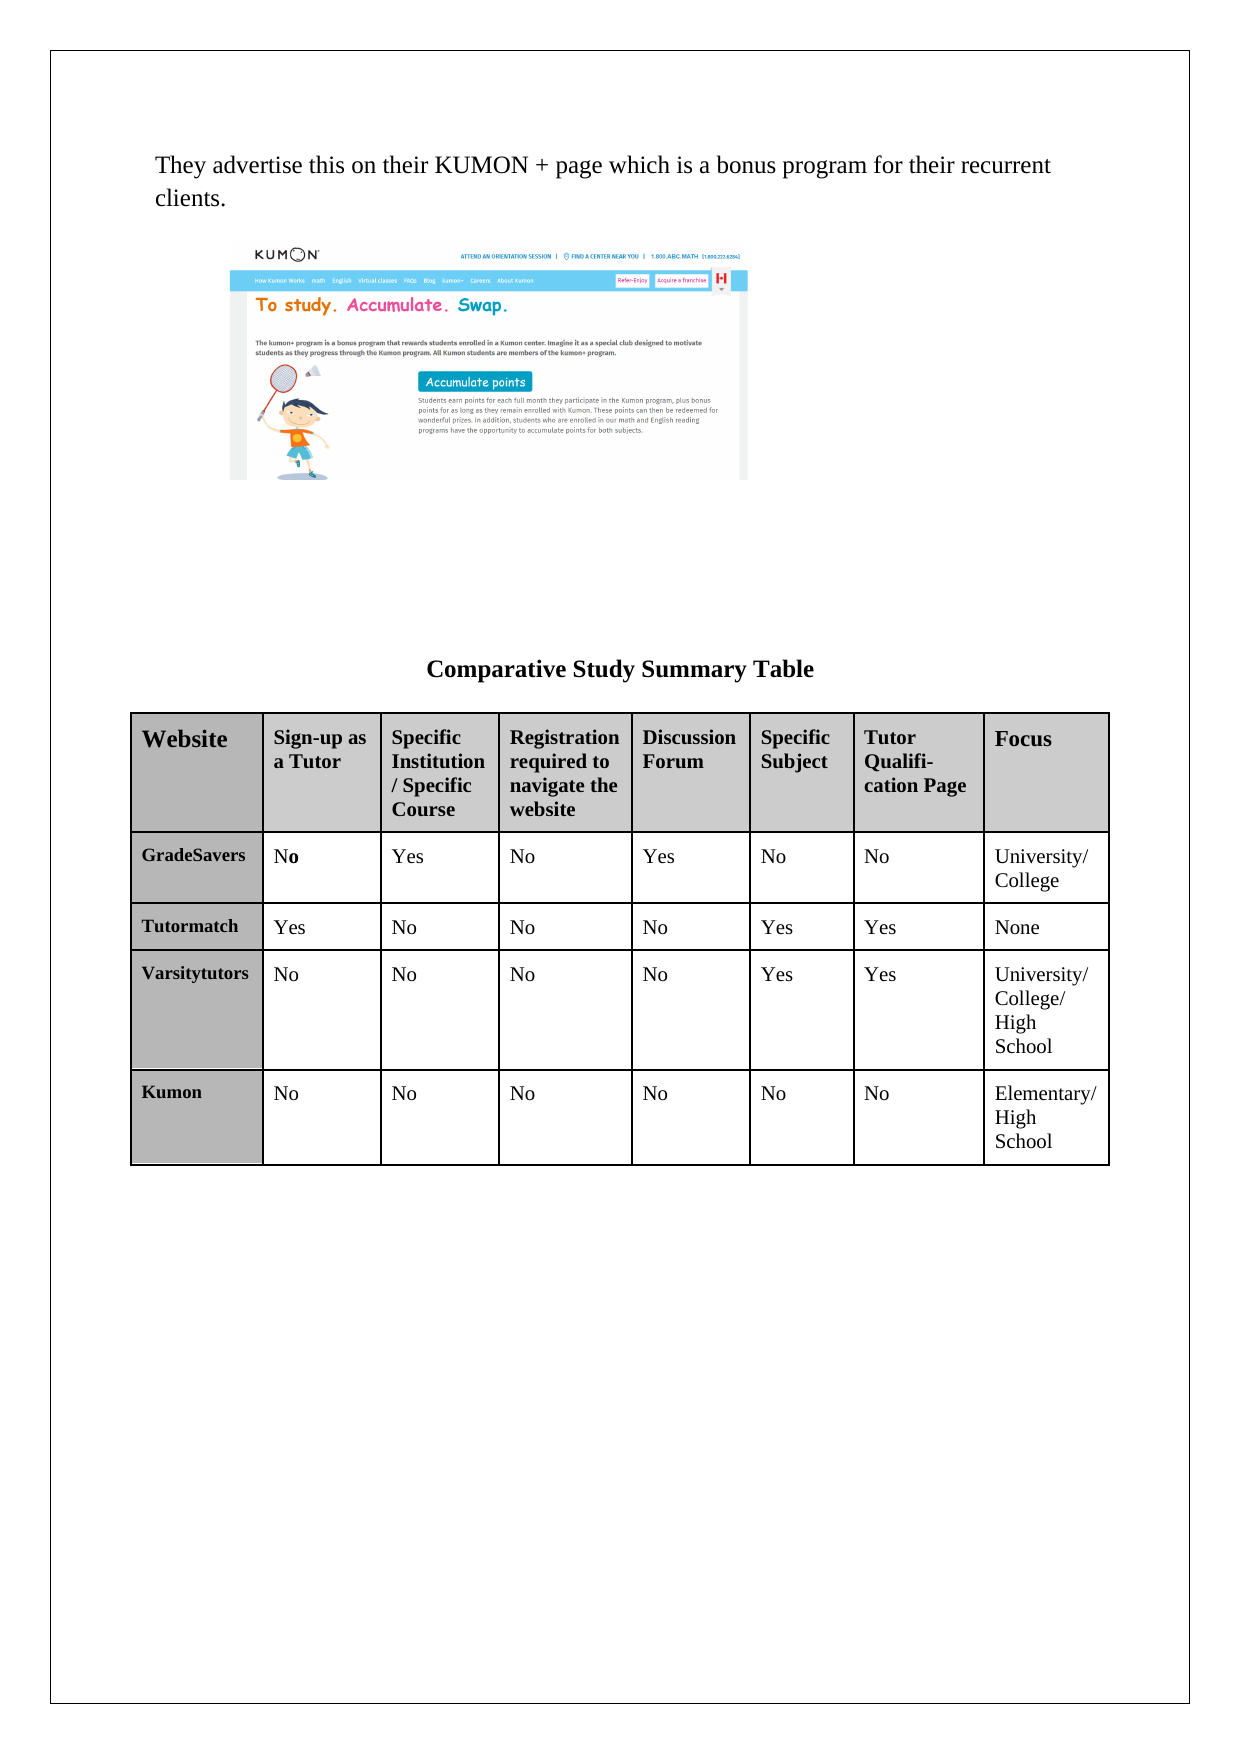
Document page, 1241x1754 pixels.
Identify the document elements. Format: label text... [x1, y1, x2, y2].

table_cell No [264, 951, 380, 1068]
table_header Specific Subject [751, 714, 853, 831]
table_cell No [500, 833, 631, 902]
table_cell No [500, 904, 631, 949]
table_header Tutor Qualifi-cation Page [855, 714, 983, 831]
table_cell No [633, 1071, 749, 1163]
table_cell Yes [751, 904, 853, 949]
table_header Registration required to navigate the website [500, 714, 631, 831]
table_header Sign-up as a Tutor [264, 714, 380, 831]
table_cell No [264, 1071, 380, 1163]
table_header Focus [985, 714, 1108, 831]
table_cell Elementary/High School [985, 1071, 1108, 1163]
table_cell University/College/High School [985, 951, 1108, 1068]
table_cell No [633, 904, 749, 949]
table_cell No [633, 951, 749, 1068]
table_cell No [751, 1071, 853, 1163]
table_cell No [382, 951, 498, 1068]
table_header Discussion Forum [633, 714, 749, 831]
table_header Specific Institution/ Specific Course [382, 714, 498, 831]
table_cell Yes [382, 833, 498, 902]
table_cell No [500, 951, 631, 1068]
table_cell Yes [264, 904, 380, 949]
table_cell University/College [985, 833, 1108, 902]
table_cell No [751, 833, 853, 902]
table_cell Kumon [132, 1071, 262, 1163]
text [155, 150, 1085, 212]
table_cell Yes [633, 833, 749, 902]
table_cell No [382, 904, 498, 949]
table_cell No [855, 1071, 983, 1163]
table_cell Yes [855, 904, 983, 949]
table_cell None [985, 904, 1108, 949]
table_cell No [855, 833, 983, 902]
table_cell Varsitytutors [132, 951, 262, 1068]
table_cell Yes [751, 951, 853, 1068]
text Comparative Study Summary Table [155, 654, 1085, 683]
table_cell Yes [855, 951, 983, 1068]
table_cell Tutormatch [132, 904, 262, 949]
picture [229, 241, 748, 480]
table_cell No [382, 1071, 498, 1163]
table_cell GradeSavers [132, 833, 262, 902]
table_cell No [264, 833, 380, 902]
table_header Website [132, 714, 262, 831]
table_cell No [500, 1071, 631, 1163]
